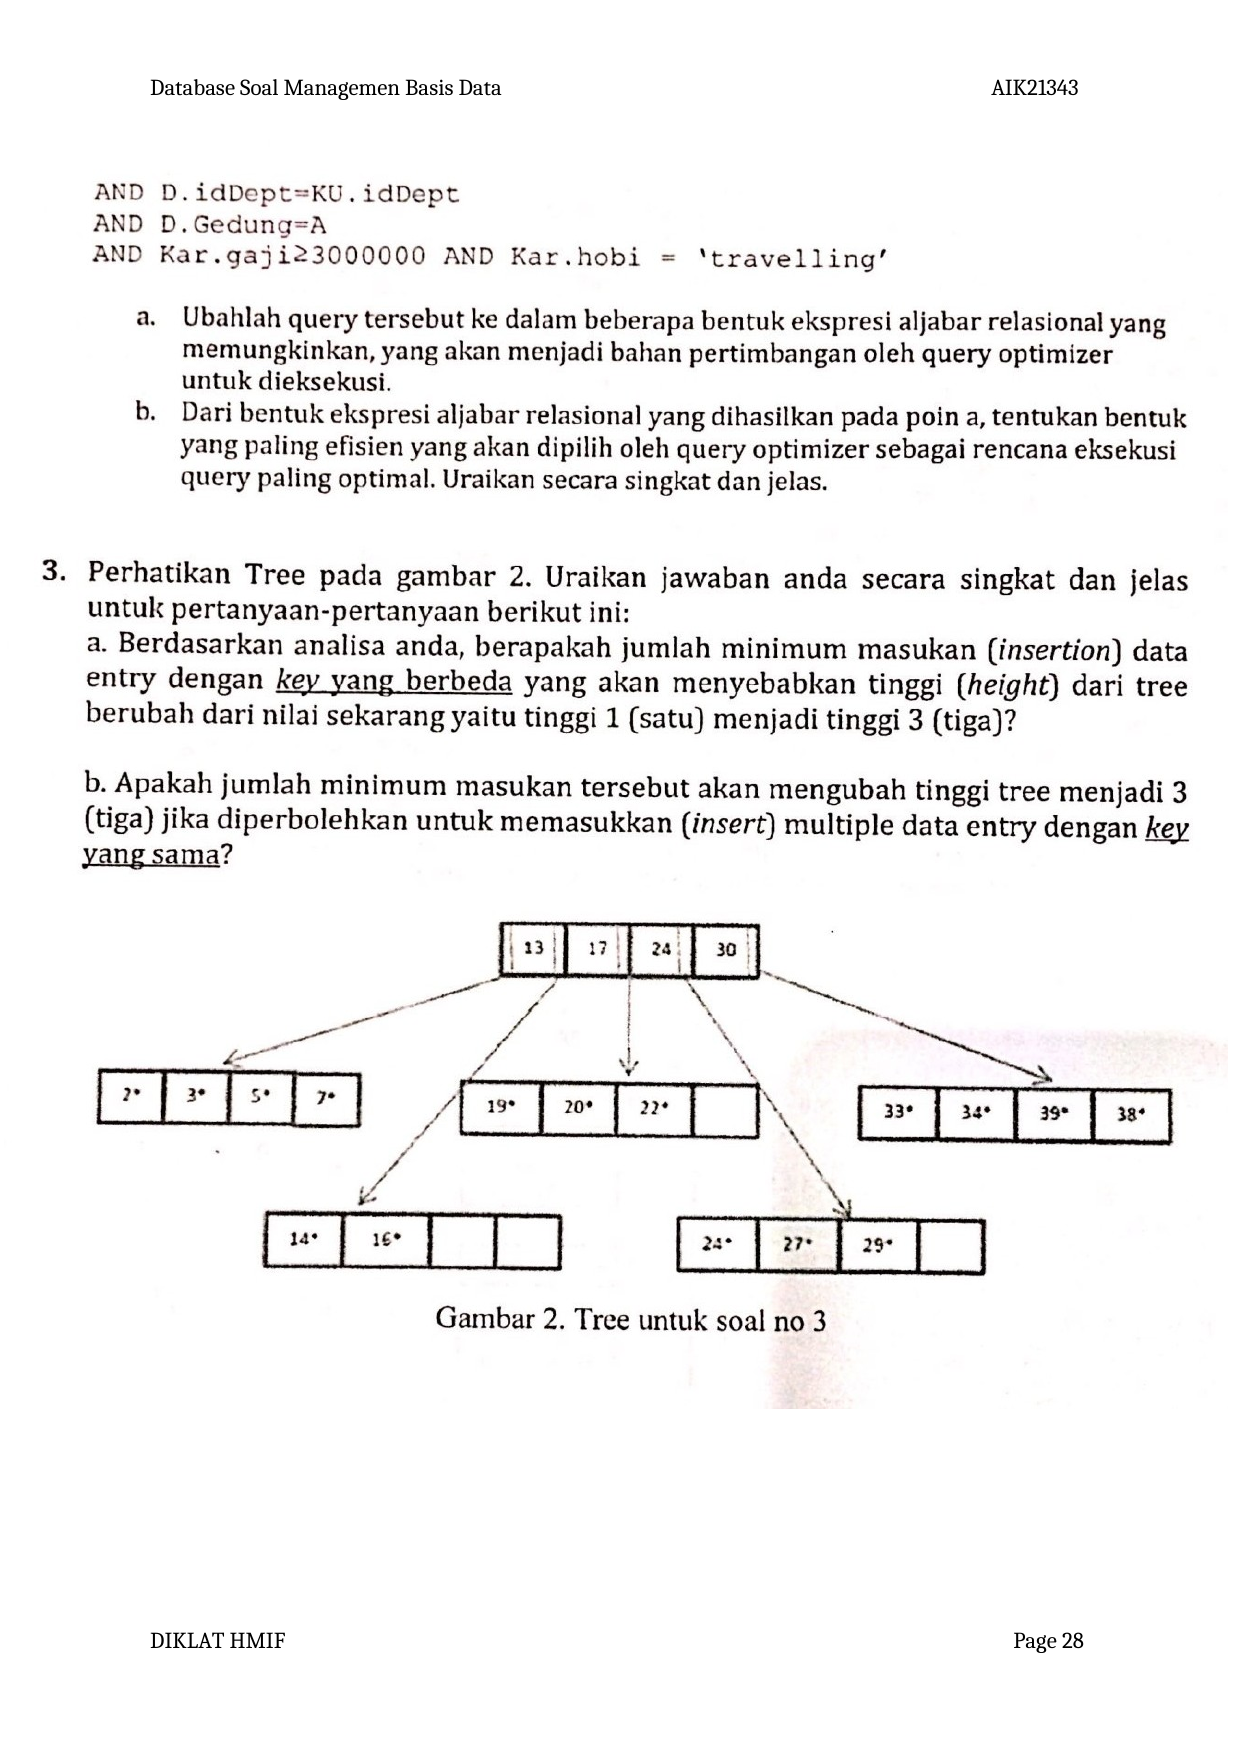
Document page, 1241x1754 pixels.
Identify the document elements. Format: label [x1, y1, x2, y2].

picture [4, 139, 1228, 1409]
